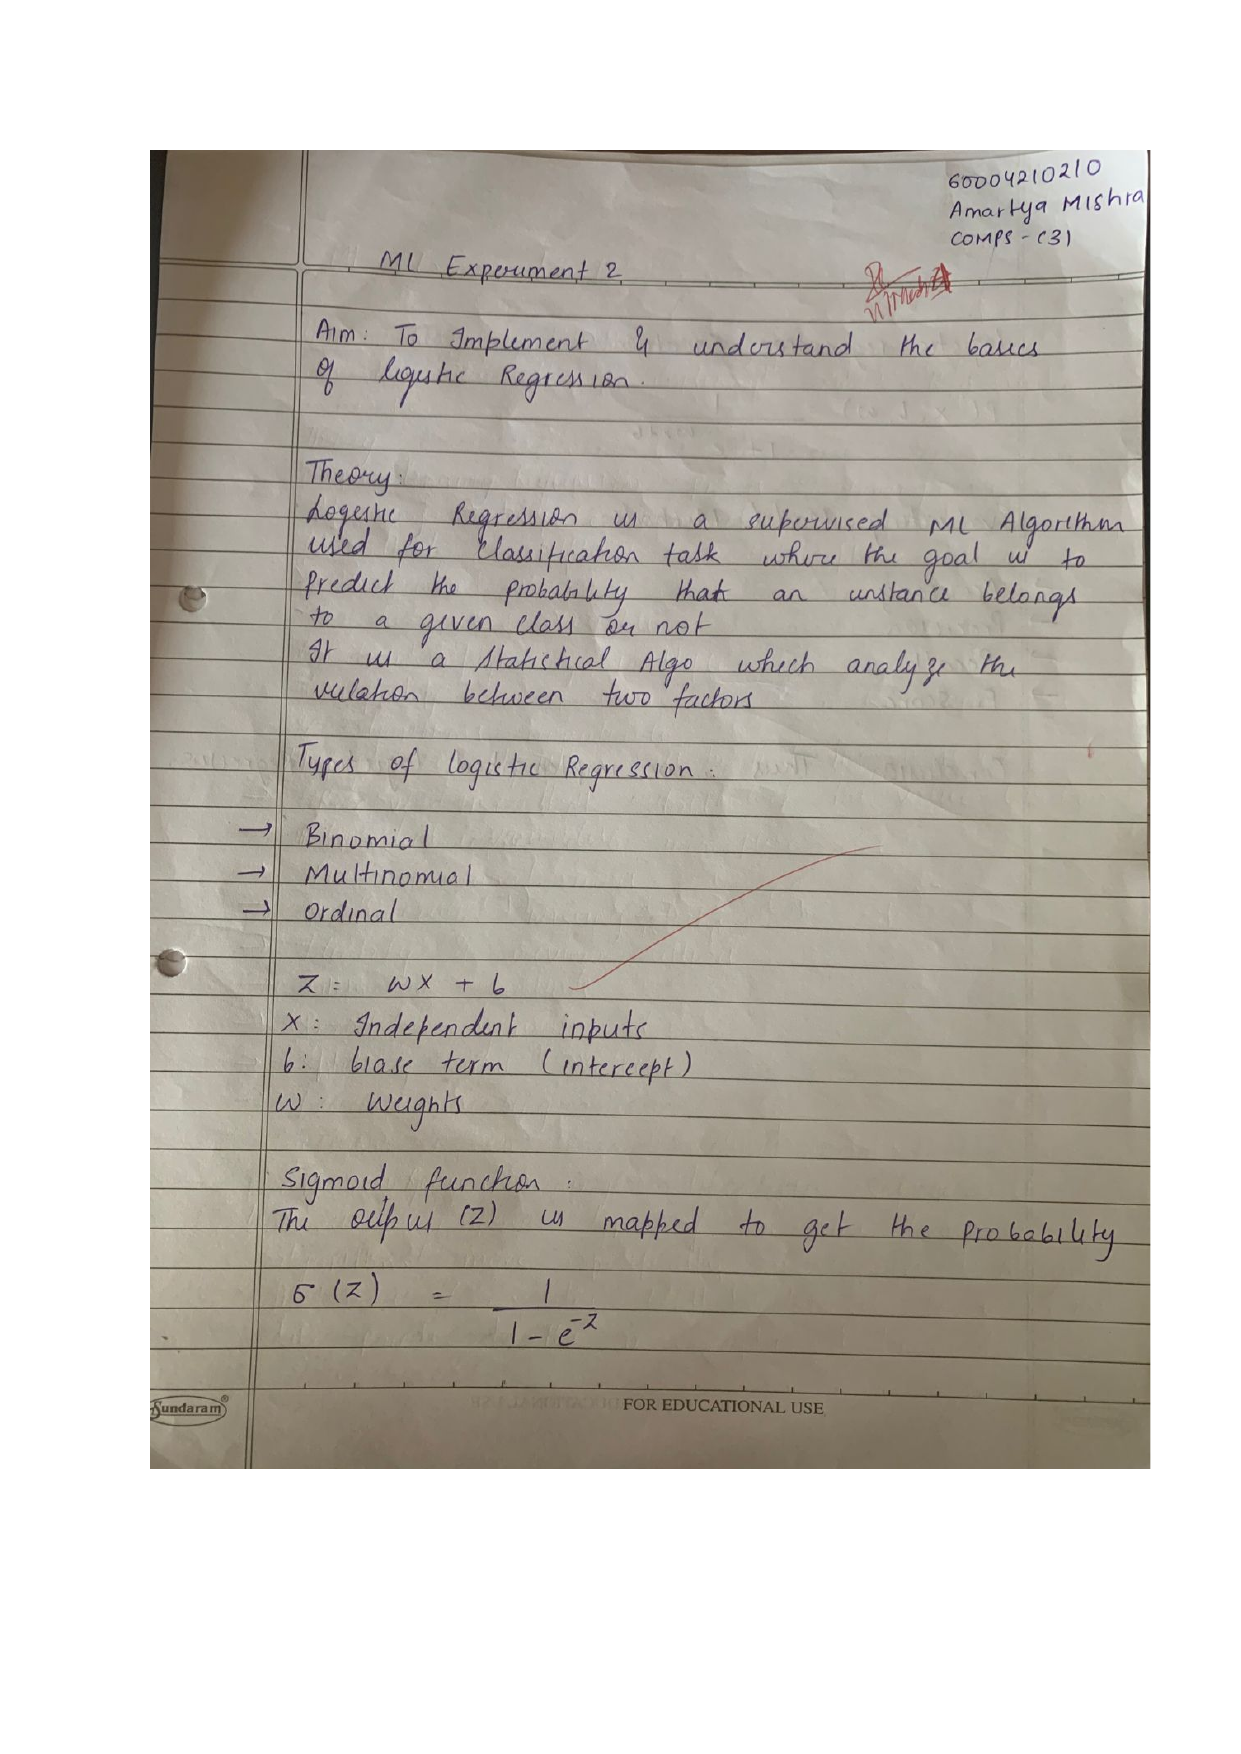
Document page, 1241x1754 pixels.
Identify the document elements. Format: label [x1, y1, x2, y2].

picture [150, 150, 1151, 1469]
